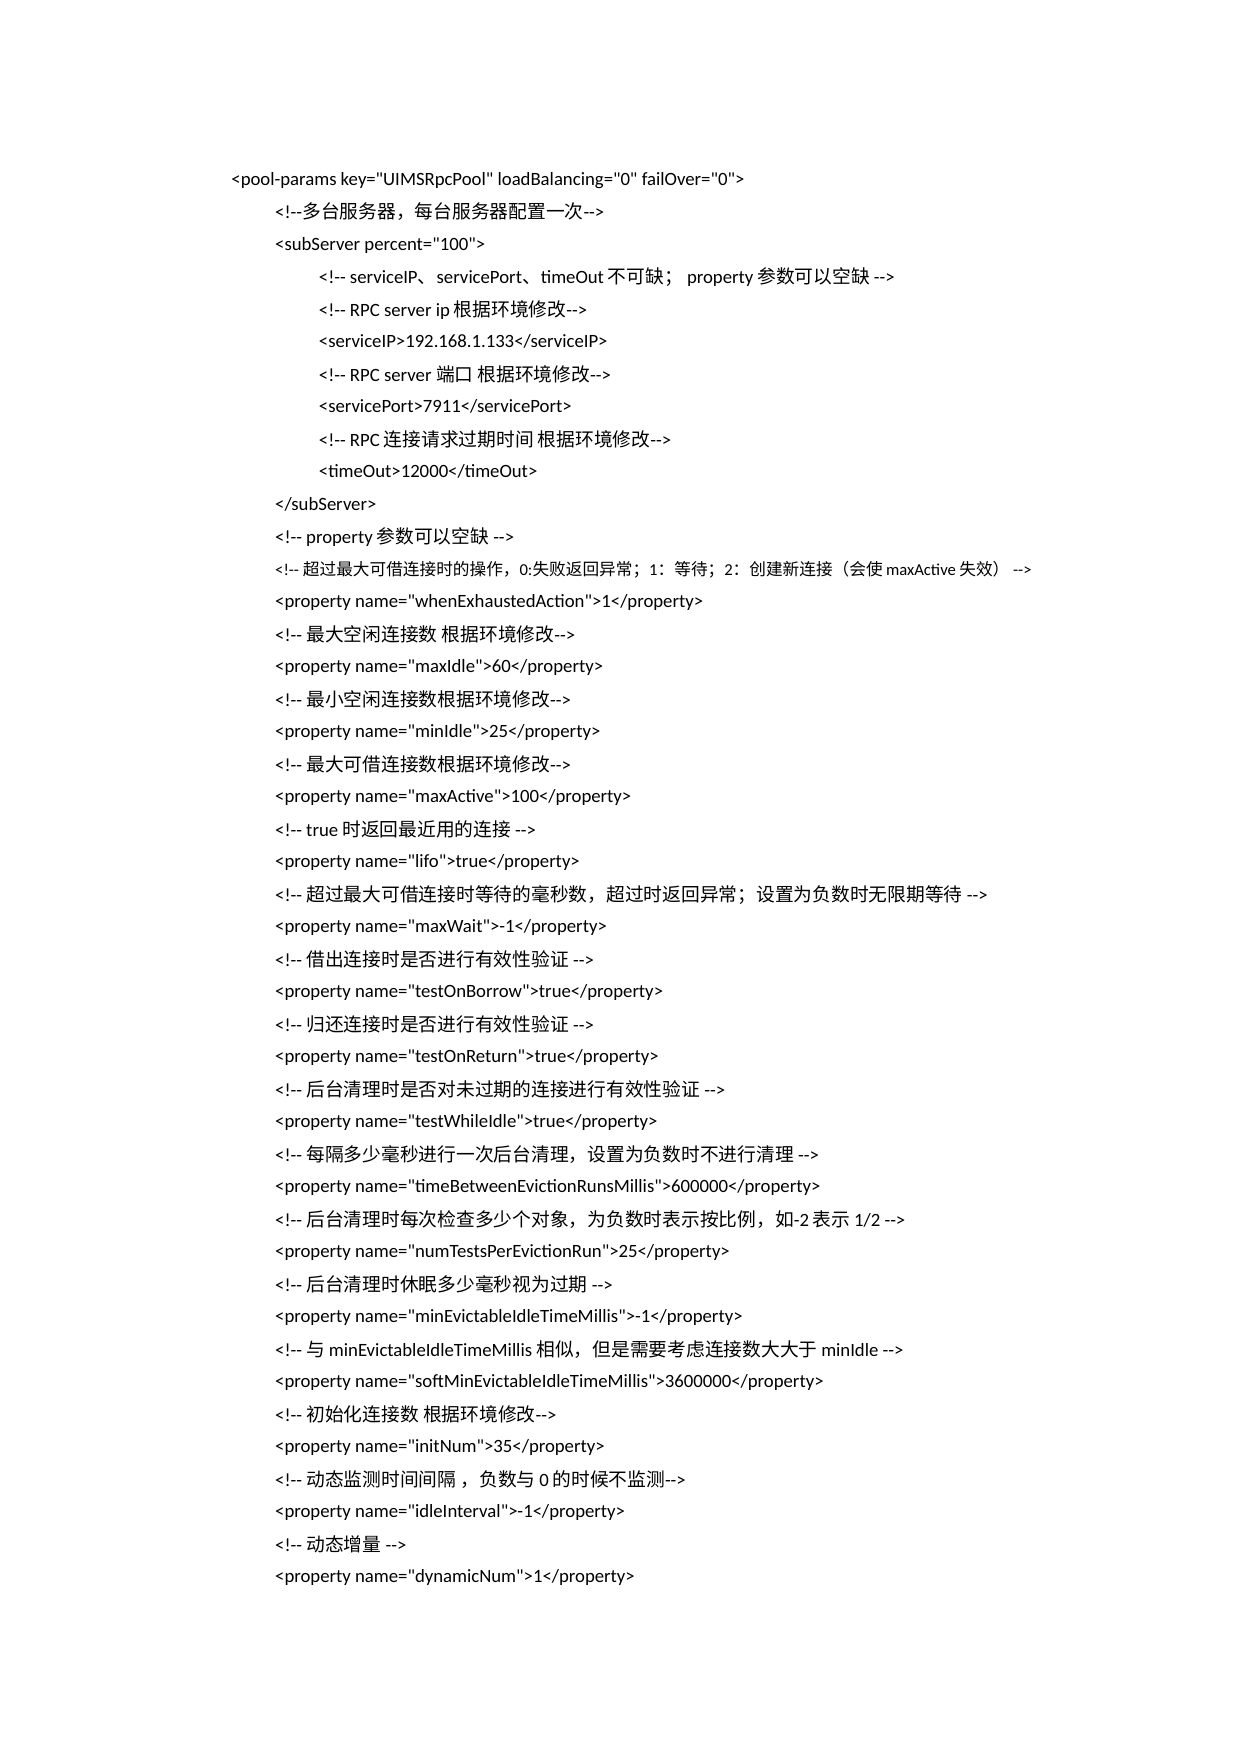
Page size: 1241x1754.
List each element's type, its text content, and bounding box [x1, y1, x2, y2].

text <subServer percent="100"> [187, 227, 1053, 259]
text <property name="initNum">35</property> [187, 1429, 1053, 1462]
text <property name="maxIdle">60</property> [187, 649, 1053, 682]
text <!-- 最大空闲连接数 根据环境修改--> [187, 617, 1053, 649]
text <!-- 超过最大可借连接时的操作，0:失败返回异常；1：等待；2：创建新连接（会使maxActive失效） --> [187, 552, 1053, 584]
text <property name="idleInterval">-1</property> [187, 1494, 1053, 1527]
text <!-- RPC server 端口 根据环境修改--> [187, 357, 1053, 389]
text <!--多台服务器，每台服务器配置一次--> [187, 194, 1053, 227]
text <!-- 后台清理时是否对未过期的连接进行有效性验证 --> [187, 1072, 1053, 1104]
text <!-- 超过最大可借连接时等待的毫秒数，超过时返回异常；设置为负数时无限期等待 --> [187, 877, 1053, 909]
text <!-- RPC连接请求过期时间 根据环境修改--> [187, 422, 1053, 454]
text <!-- 后台清理时休眠多少毫秒视为过期 --> [187, 1267, 1053, 1299]
text <property name="minEvictableIdleTimeMillis">-1</property> [187, 1299, 1053, 1332]
text <property name="minIdle">25</property> [187, 714, 1053, 747]
text <!-- RPC server ip根据环境修改--> [187, 292, 1053, 324]
text <!-- 归还连接时是否进行有效性验证 --> [187, 1007, 1053, 1039]
text <property name="dynamicNum">1</property> [187, 1559, 1053, 1592]
text <!-- 每隔多少毫秒进行一次后台清理，设置为负数时不进行清理 --> [187, 1137, 1053, 1169]
text <!-- property参数可以空缺 --> [187, 519, 1053, 552]
text <!-- serviceIP、servicePort、timeOut不可缺； property参数可以空缺 --> [187, 259, 1053, 292]
text <property name="timeBetweenEvictionRunsMillis">600000</property> [187, 1169, 1053, 1202]
text <property name="softMinEvictableIdleTimeMillis">3600000</property> [187, 1364, 1053, 1397]
text <!-- 动态监测时间间隔 ，负数与0的时候不监测--> [187, 1462, 1053, 1494]
text <!-- 最小空闲连接数根据环境修改--> [187, 682, 1053, 714]
text <property name="whenExhaustedAction">1</property> [187, 584, 1053, 617]
text <!-- true时返回最近用的连接 --> [187, 812, 1053, 844]
text <property name="maxActive">100</property> [187, 779, 1053, 812]
text <!-- 后台清理时每次检查多少个对象，为负数时表示按比例，如-2表示1/2 --> [187, 1202, 1053, 1234]
text <property name="testWhileIdle">true</property> [187, 1104, 1053, 1137]
text <timeOut>12000</timeOut> [187, 454, 1053, 487]
text <property name="maxWait">-1</property> [187, 909, 1053, 942]
text <property name="lifo">true</property> [187, 844, 1053, 877]
text <!-- 与minEvictableIdleTimeMillis相似，但是需要考虑连接数大大于minIdle --> [187, 1332, 1053, 1364]
text <servicePort>7911</servicePort> [187, 389, 1053, 422]
text <!-- 借出连接时是否进行有效性验证 --> [187, 942, 1053, 974]
text <property name="testOnReturn">true</property> [187, 1039, 1053, 1072]
text <!-- 最大可借连接数根据环境修改--> [187, 747, 1053, 779]
text <pool-params key="UIMSRpcPool" loadBalancing="0" failOver="0"> [187, 162, 1053, 194]
text <!-- 初始化连接数 根据环境修改--> [187, 1397, 1053, 1429]
text <property name="testOnBorrow">true</property> [187, 974, 1053, 1007]
text <serviceIP>192.168.1.133</serviceIP> [187, 324, 1053, 357]
text </subServer> [187, 487, 1053, 519]
text <!-- 动态增量 --> [187, 1527, 1053, 1559]
text <property name="numTestsPerEvictionRun">25</property> [187, 1234, 1053, 1267]
